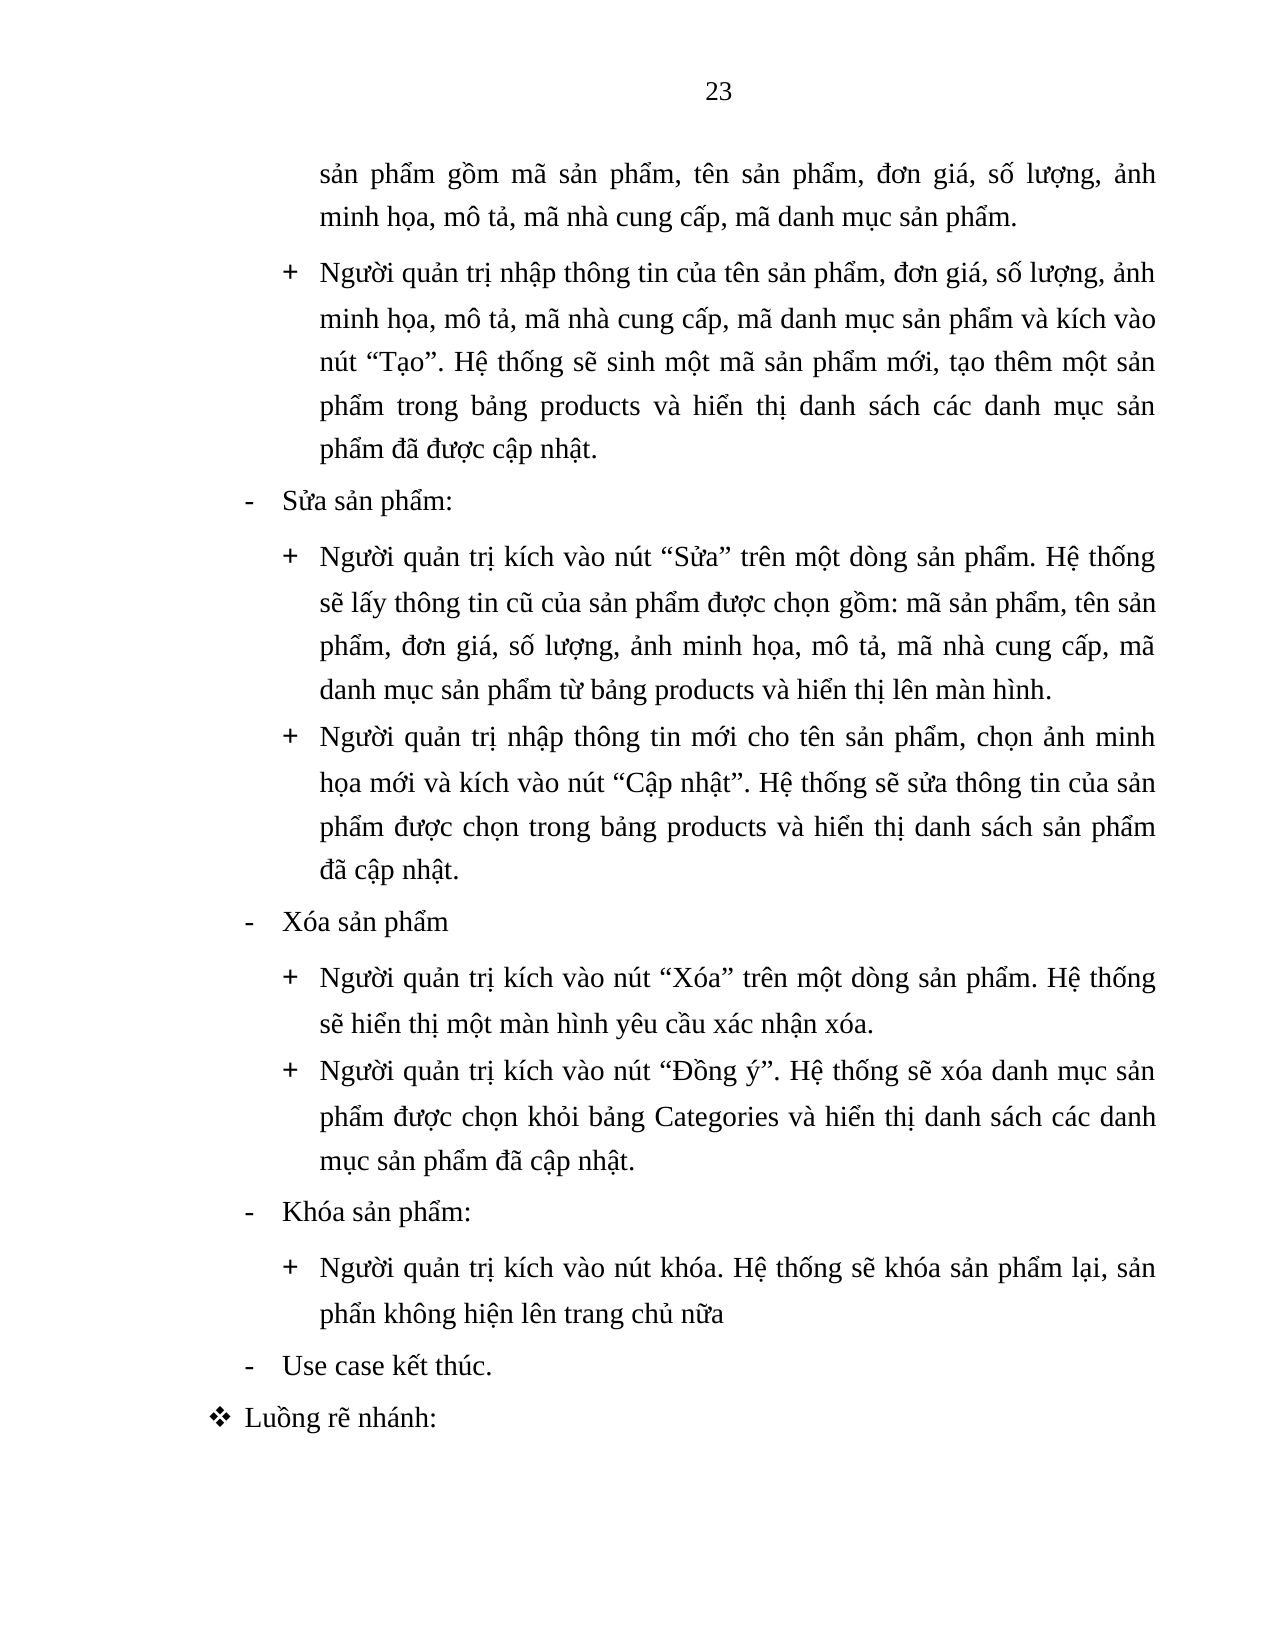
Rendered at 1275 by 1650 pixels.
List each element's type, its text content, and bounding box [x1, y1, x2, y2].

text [282, 156, 1157, 233]
text Người quản trị nhập thông tin mới cho tên sản phẩm, chọn ảnh minh họa mới và kích vào nút “Cập nhật”. Hệ thống sẽ sửa thông tin của sản phẩm được chọn trong bảng products và hiển thị danh sách sản phẩm đã cập nhật. [282, 716, 1157, 886]
text Người quản trị kích vào nút khóa. Hệ thống sẽ khóa sản phẩm lại, sản phẩn không hiện lên trang chủ nữa [282, 1246, 1157, 1329]
text Luồng rẽ nhánh: [207, 1400, 1157, 1433]
text Sửa sản phẩm: [244, 483, 1157, 517]
list Người quản trị nhập thông tin của tên sản phẩm, đơn giá, số lượng, ảnh minh họa, mô tả, mã nhà cung cấp, mã danh mục sản phẩm và kích vào nút “Tạo”. Hệ thống sẽ sinh một mã sản phẩm mới, tạo thêm một sản phẩm trong bảng products và hiển thị danh sách các danh mục sản phẩm đã được cập nhật. [282, 251, 1157, 465]
text Người quản trị kích vào nút “Xóa” trên một dòng sản phẩm. Hệ thống sẽ hiển thị một màn hình yêu cầu xác nhận xóa. [282, 956, 1157, 1039]
text Người quản trị kích vào nút “Đồng ý”. Hệ thống sẽ xóa danh mục sản phẩm được chọn khỏi bảng Categories và hiển thị danh sách các danh mục sản phẩm đã cập nhật. [282, 1049, 1157, 1176]
text Khóa sản phẩm: [244, 1194, 1157, 1228]
text Use case kết thúc. [244, 1348, 1157, 1381]
text Xóa sản phẩm [244, 904, 1157, 938]
text Người quản trị kích vào nút “Sửa” trên một dòng sản phẩm. Hệ thống sẽ lấy thông tin cũ của sản phẩm được chọn gồm: mã sản phẩm, tên sản phẩm, đơn giá, số lượng, ảnh minh họa, mô tả, mã nhà cung cấp, mã danh mục sản phẩm từ bảng products và hiển thị lên màn hình. [282, 535, 1157, 706]
